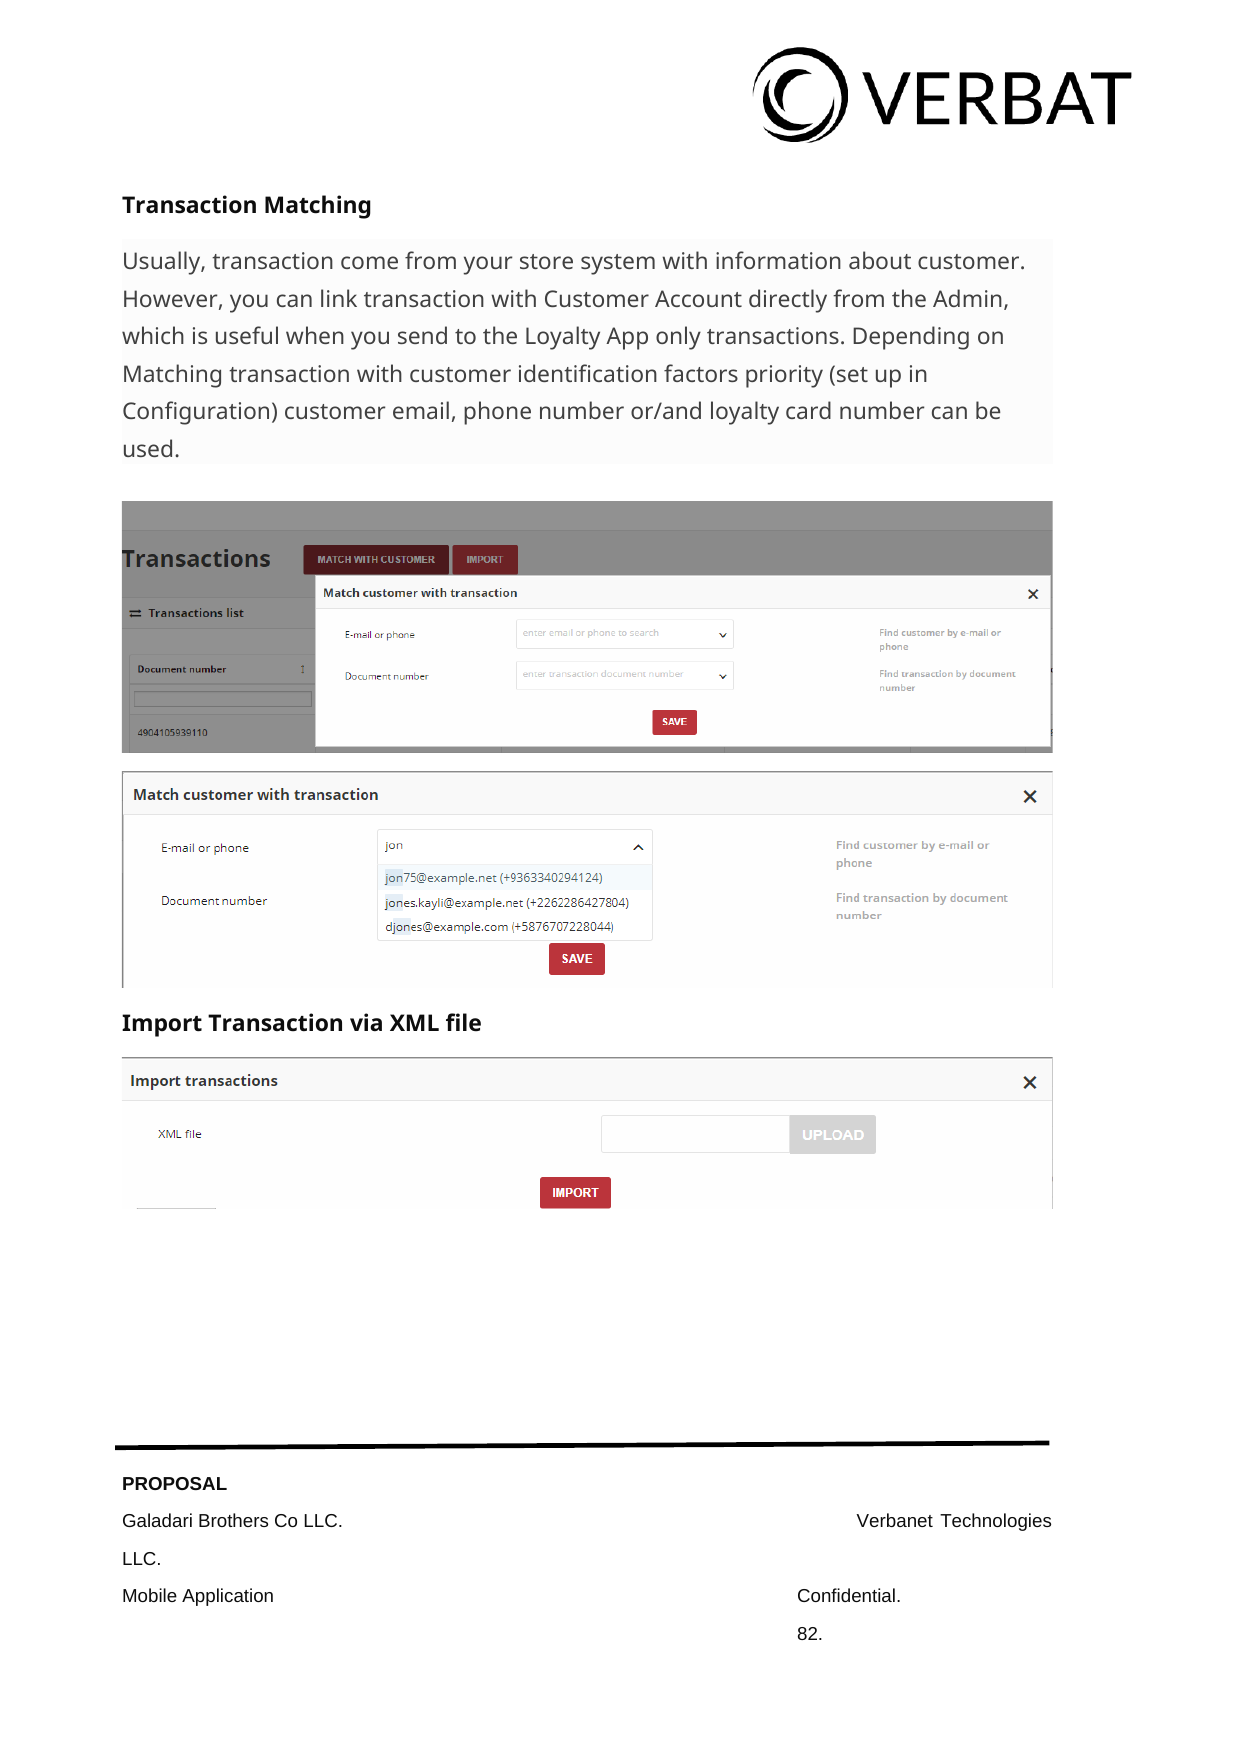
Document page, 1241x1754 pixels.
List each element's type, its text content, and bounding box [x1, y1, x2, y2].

picture [748, 42, 1136, 142]
picture [121, 1057, 1053, 1209]
text Transaction Matching [122, 188, 1053, 220]
picture [121, 501, 1053, 753]
text Import Transaction via XML file [122, 1007, 1053, 1038]
picture [121, 771, 1053, 988]
text Usually, transaction come from your store system with information about customer. However, you can link transaction with Customer Account directly from the Admin, which is useful when you send to the Loyalty App only transactions. Depending on Matching transaction with customer identification factors priority (set up in Configuration) customer email, phone number or/and loyalty card number can be used. [122, 239, 1053, 464]
